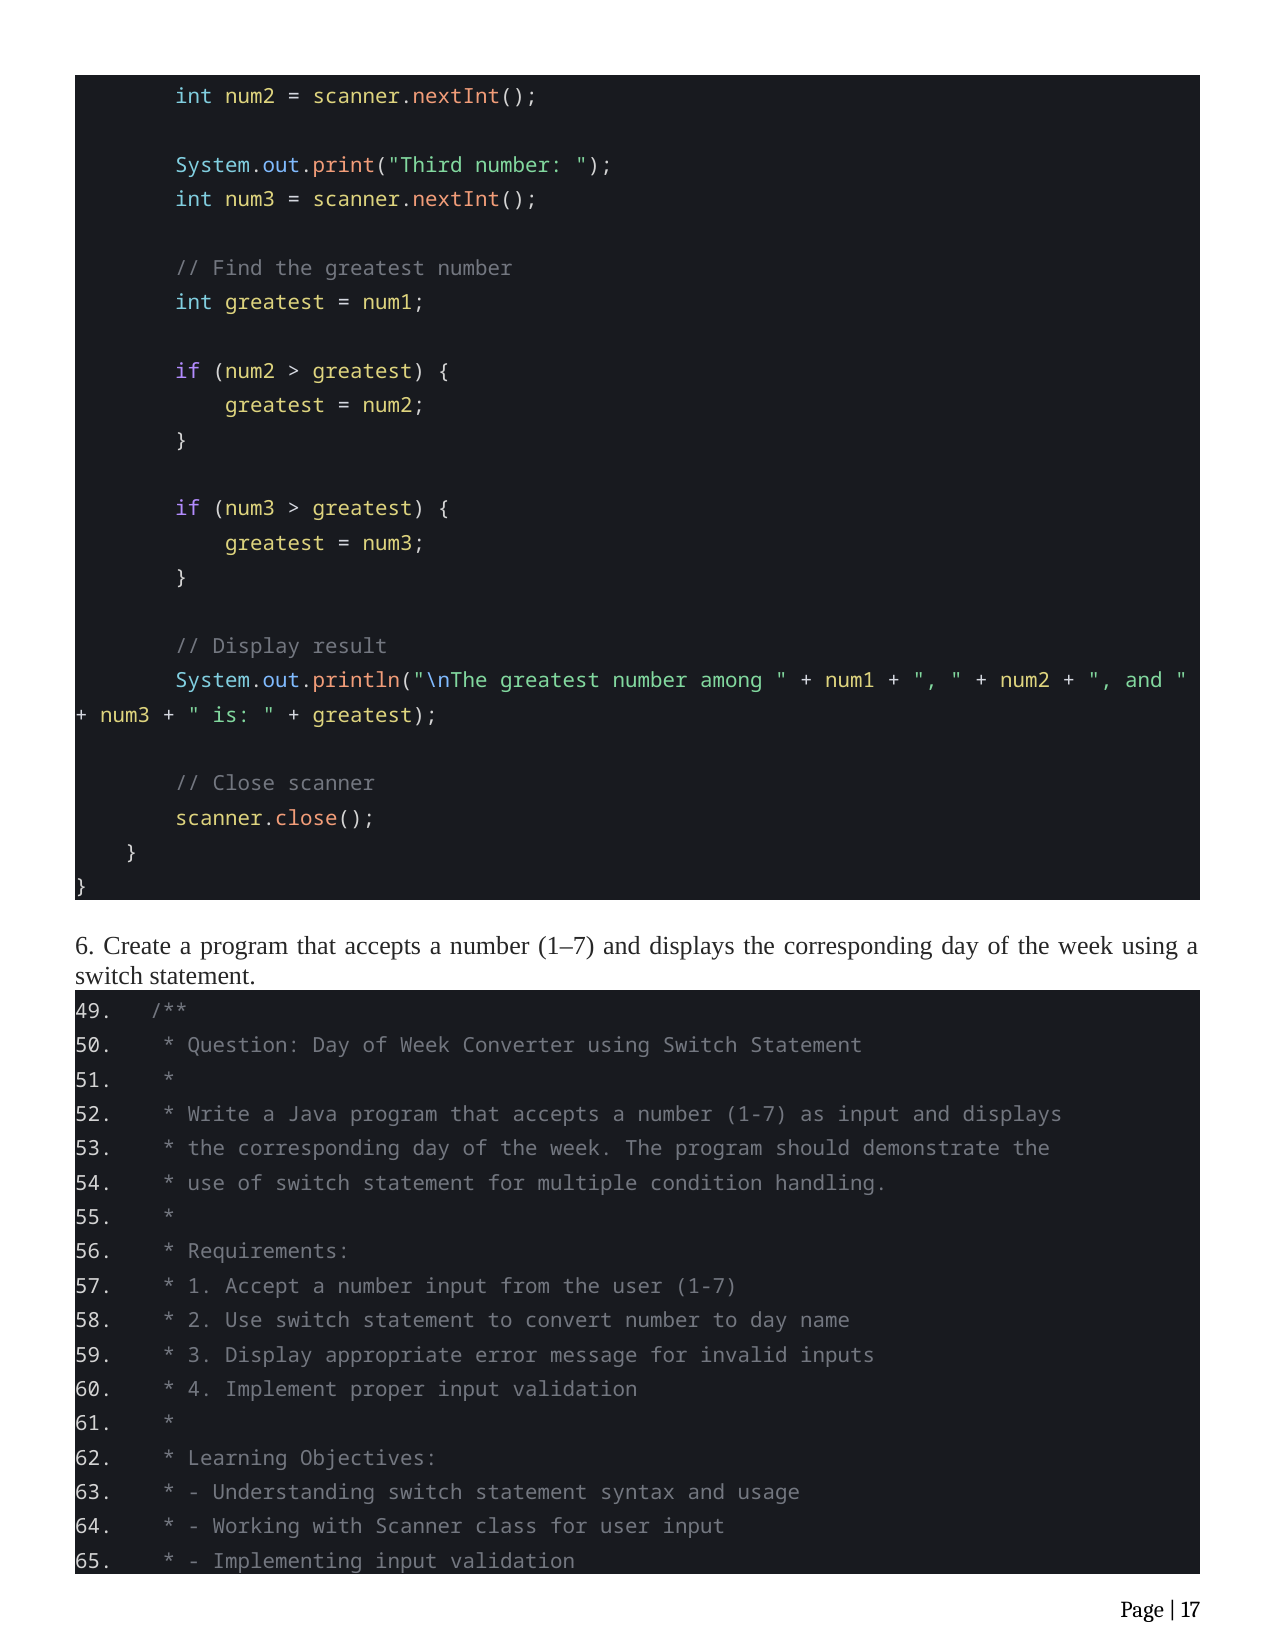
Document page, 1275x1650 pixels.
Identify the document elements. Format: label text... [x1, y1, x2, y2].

text 6. Create a program that accepts a number (1–7) and displays the corresponding day of the week using a switch statement. [75, 930, 1200, 990]
text // Close scanner [75, 762, 1200, 797]
text } [75, 866, 1200, 900]
text scanner.close(); [75, 797, 1200, 831]
text int greatest = num1; [75, 281, 1200, 316]
list * - Working with Scanner class for user input [75, 1506, 1200, 1540]
list * 4. Implement proper input validation [75, 1368, 1200, 1402]
text } [75, 556, 1200, 591]
list * 2. Use switch statement to convert number to day name [75, 1299, 1200, 1334]
text if (num3 > greatest) { [75, 487, 1200, 522]
list * use of switch statement for multiple condition handling. [75, 1162, 1200, 1196]
list * 3. Display appropriate error message for invalid inputs [75, 1334, 1200, 1368]
list * Learning Objectives: [75, 1437, 1200, 1471]
list * [75, 1059, 1200, 1093]
list * Requirements: [75, 1231, 1200, 1265]
text greatest = num2; [75, 384, 1200, 419]
text } [75, 831, 1200, 866]
list * [75, 1402, 1200, 1437]
text // Find the greatest number [75, 247, 1200, 281]
list * Write a Java program that accepts a number (1-7) as input and displays [75, 1093, 1200, 1127]
list /** [75, 990, 1200, 1024]
list * - Understanding switch statement syntax and usage [75, 1471, 1200, 1506]
list * the corresponding day of the week. The program should demonstrate the [75, 1127, 1200, 1162]
text } [75, 419, 1200, 453]
text if (num2 > greatest) { [75, 350, 1200, 384]
list * [75, 1196, 1200, 1231]
list * 1. Accept a number input from the user (1-7) [75, 1265, 1200, 1299]
text // Display result [75, 625, 1200, 659]
text greatest = num3; [75, 522, 1200, 556]
list * - Implementing input validation [75, 1540, 1200, 1574]
text System.out.print("Third number: "); [75, 144, 1200, 178]
text int num3 = scanner.nextInt(); [75, 178, 1200, 212]
list * Question: Day of Week Converter using Switch Statement [75, 1024, 1200, 1059]
text int num2 = scanner.nextInt(); [75, 75, 1200, 109]
text System.out.println("\nThe greatest number among " + num1 + ", " + num2 + ", and " + num3 + " is: " + greatest); [75, 659, 1200, 728]
